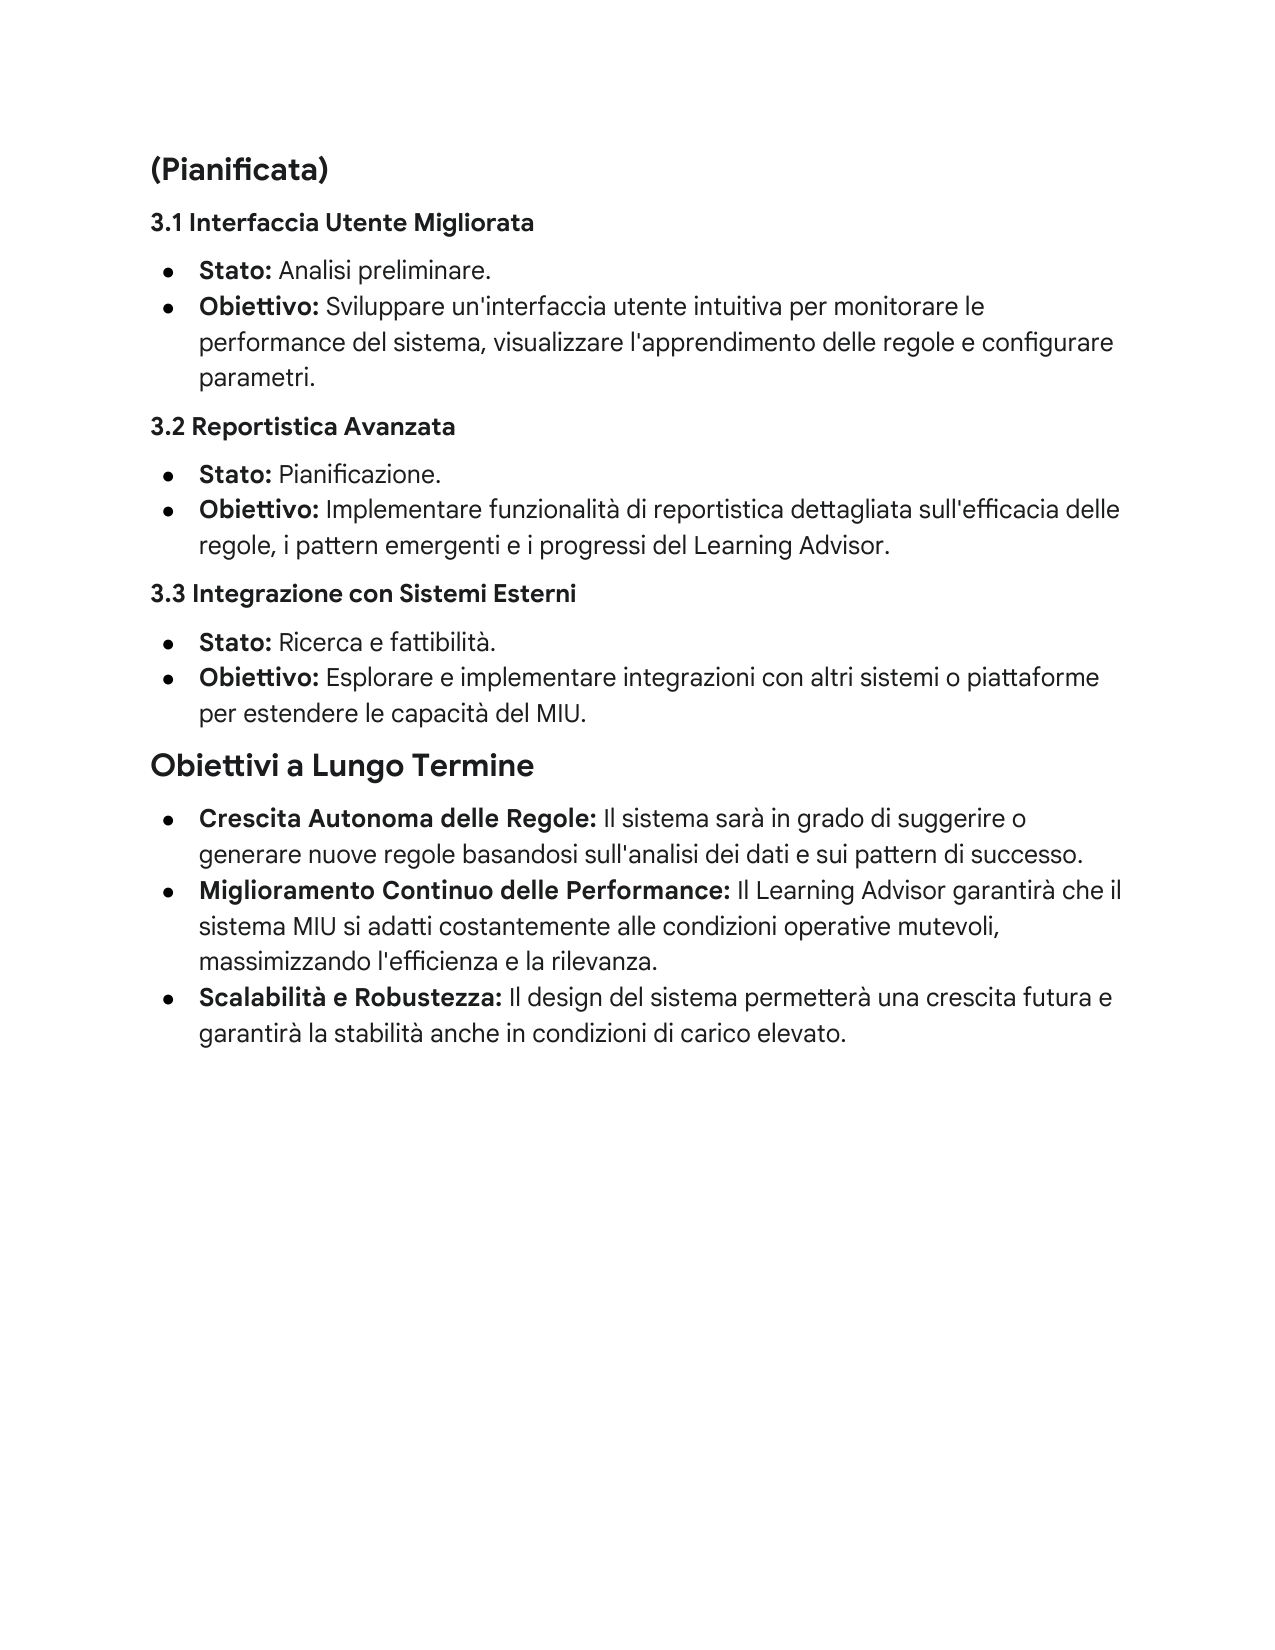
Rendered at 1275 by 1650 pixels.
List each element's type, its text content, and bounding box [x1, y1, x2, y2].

list Miglioramento Continuo delle Performance: Il Learning Advisor garantirà che il sistema MIU si adatti costantemente alle condizioni operative mutevoli, massimizzando l'efficienza e la rilevanza. [161, 875, 1125, 978]
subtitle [150, 150, 1125, 189]
subtitle Obiettivi a Lungo Termine [150, 747, 1125, 786]
list Stato: Pianificazione. [161, 459, 1125, 490]
subtitle 3.3 Integrazione con Sistemi Esterni [150, 579, 1125, 610]
list Scalabilità e Robustezza: Il design del sistema permetterà una crescita futura e garantirà la stabilità anche in condizioni di carico elevato. [161, 982, 1125, 1049]
subtitle 3.1 Interfaccia Utente Migliorata [150, 207, 1125, 238]
list Obiettivo: Sviluppare un'interfaccia utente intuitiva per monitorare le performance del sistema, visualizzare l'apprendimento delle regole e configurare parametri. [161, 291, 1125, 394]
list Obiettivo: Implementare funzionalità di reportistica dettagliata sull'efficacia delle regole, i pattern emergenti e i progressi del Learning Advisor. [161, 495, 1125, 562]
list Crescita Autonoma delle Regole: Il sistema sarà in grado di suggerire o generare nuove regole basandosi sull'analisi dei dati e sui pattern di successo. [161, 804, 1125, 871]
subtitle 3.2 Reportistica Avanzata [150, 411, 1125, 442]
list Obiettivo: Esplorare e implementare integrazioni con altri sistemi o piattaforme per estendere le capacità del MIU. [161, 663, 1125, 730]
list Stato: Analisi preliminare. [161, 255, 1125, 287]
list Stato: Ricerca e fattibilità. [161, 627, 1125, 658]
